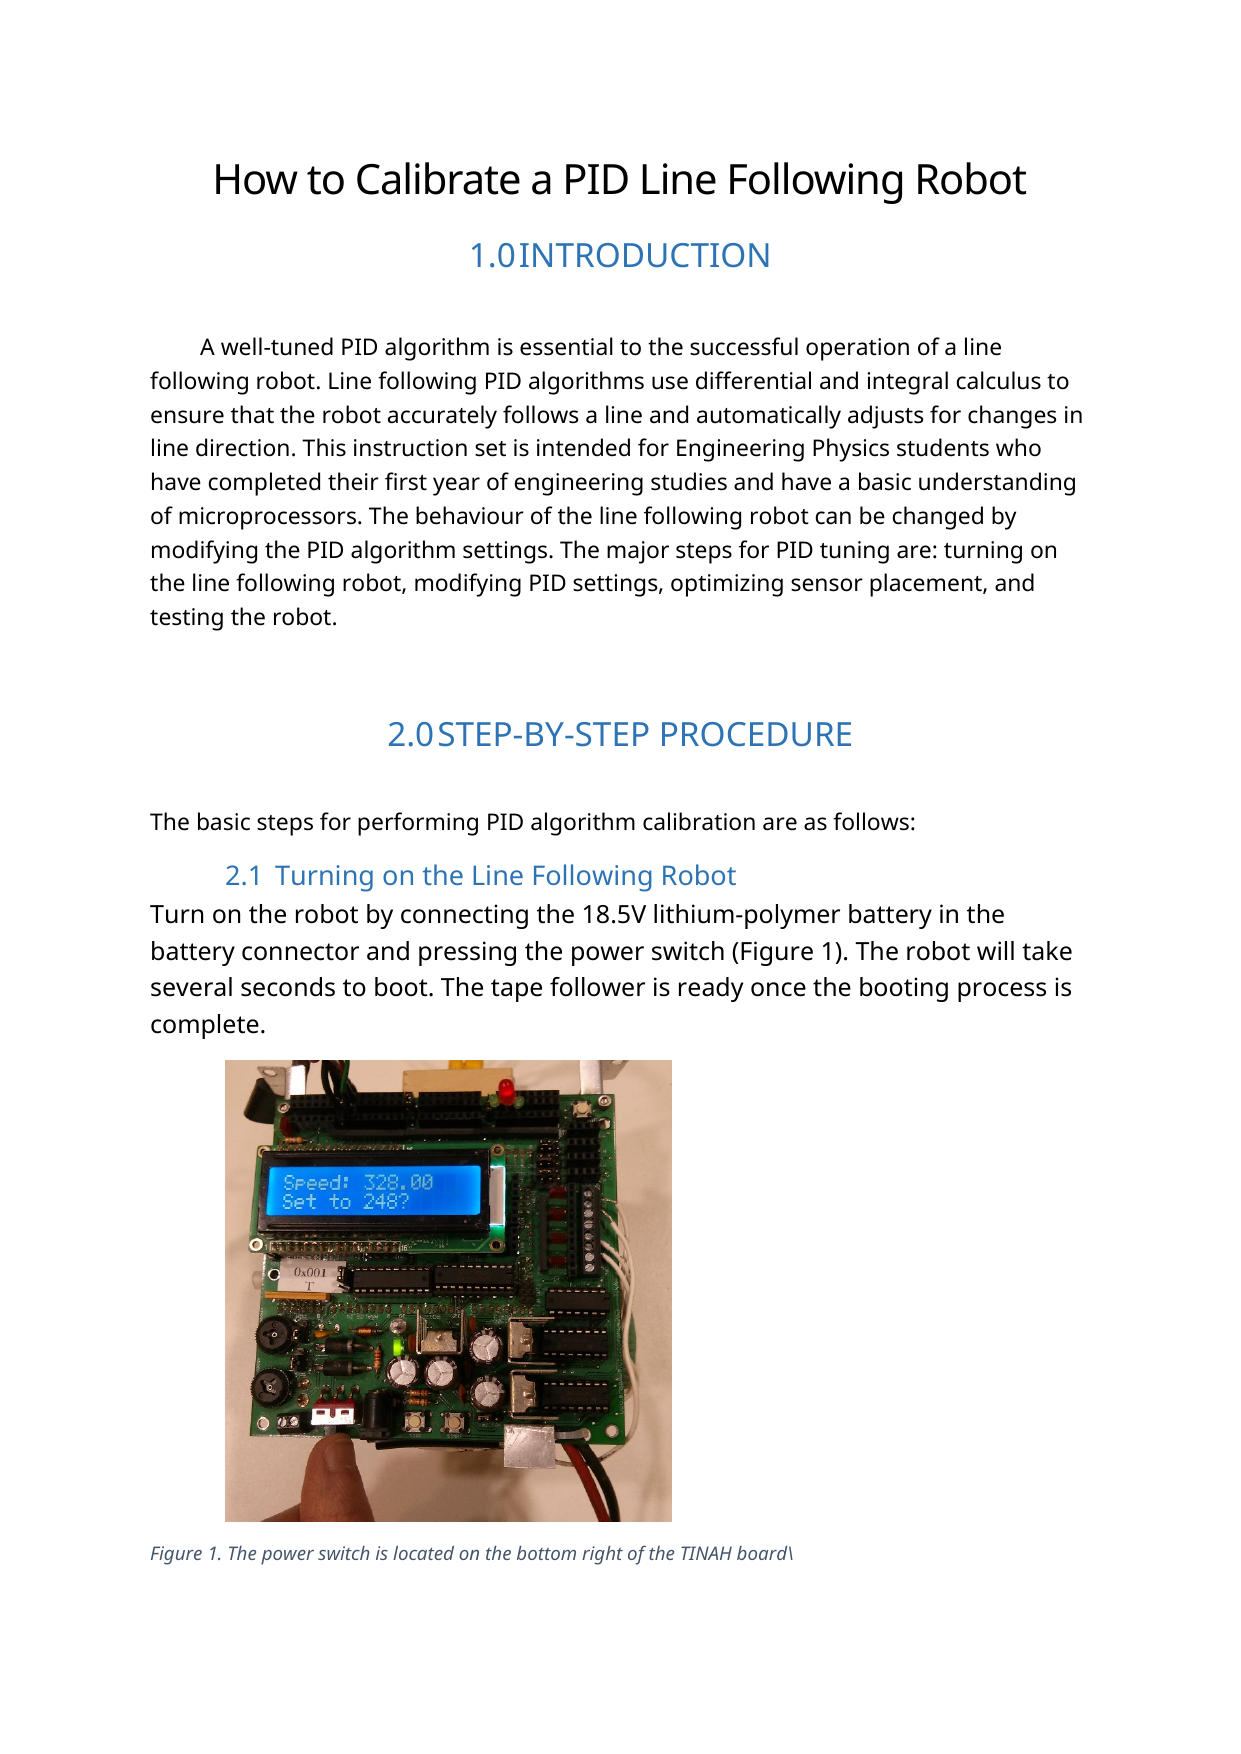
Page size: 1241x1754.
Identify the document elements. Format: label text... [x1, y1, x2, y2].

text Turn on the robot by connecting the 18.5V lithium-polymer battery in the battery connector and pressing the power switch (Figure 1). The robot will take several seconds to boot. The tape follower is ready once the booting process is complete. [150, 896, 1090, 1041]
text The basic steps for performing PID algorithm calibration are as follows: [150, 806, 1090, 837]
title How to Calibrate a PID Line Following Robot [150, 150, 1090, 207]
subtitle INTRODUCTION [150, 232, 1090, 277]
text A well-tuned PID algorithm is essential to the successful operation of a line following robot. Line following PID algorithms use differential and integral calculus to ensure that the robot accurately follows a line and automatically adjusts for changes in line direction. This instruction set is intended for Engineering Physics students who have completed their first year of engineering studies and have a basic understanding of microprocessors. The behaviour of the line following robot can be changed by modifying the PID algorithm settings. The major steps for PID tuning are: turning on the line following robot, modifying PID settings, optimizing sensor placement, and testing the robot. [150, 331, 1090, 632]
text Figure 1. The power switch is located on the bottom right of the TINAH board\ [150, 1540, 1090, 1566]
subtitle Turning on the Line Following Robot [225, 857, 1090, 893]
picture [225, 1060, 672, 1522]
subtitle STEP-BY-STEP PROCEDURE [150, 710, 1090, 756]
